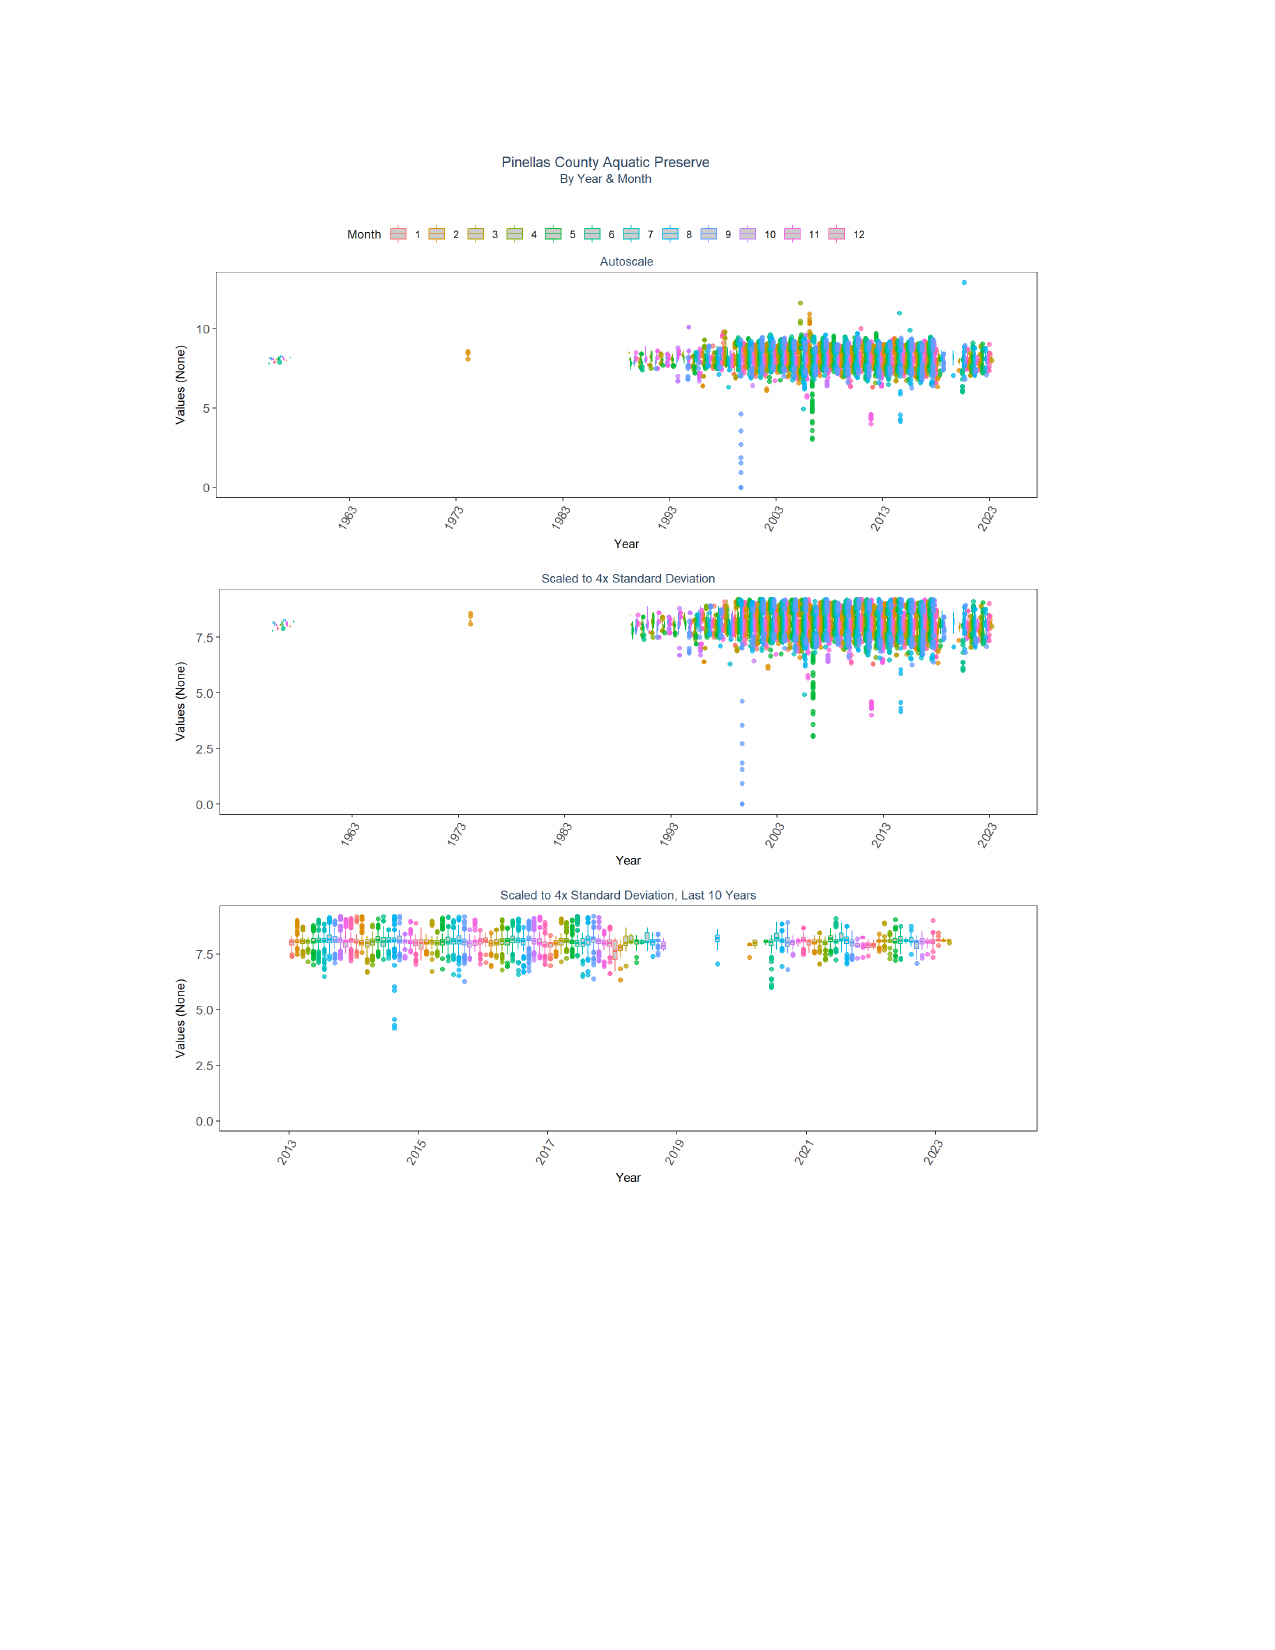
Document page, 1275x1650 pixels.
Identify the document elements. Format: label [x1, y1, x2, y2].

picture [168, 150, 1044, 1200]
